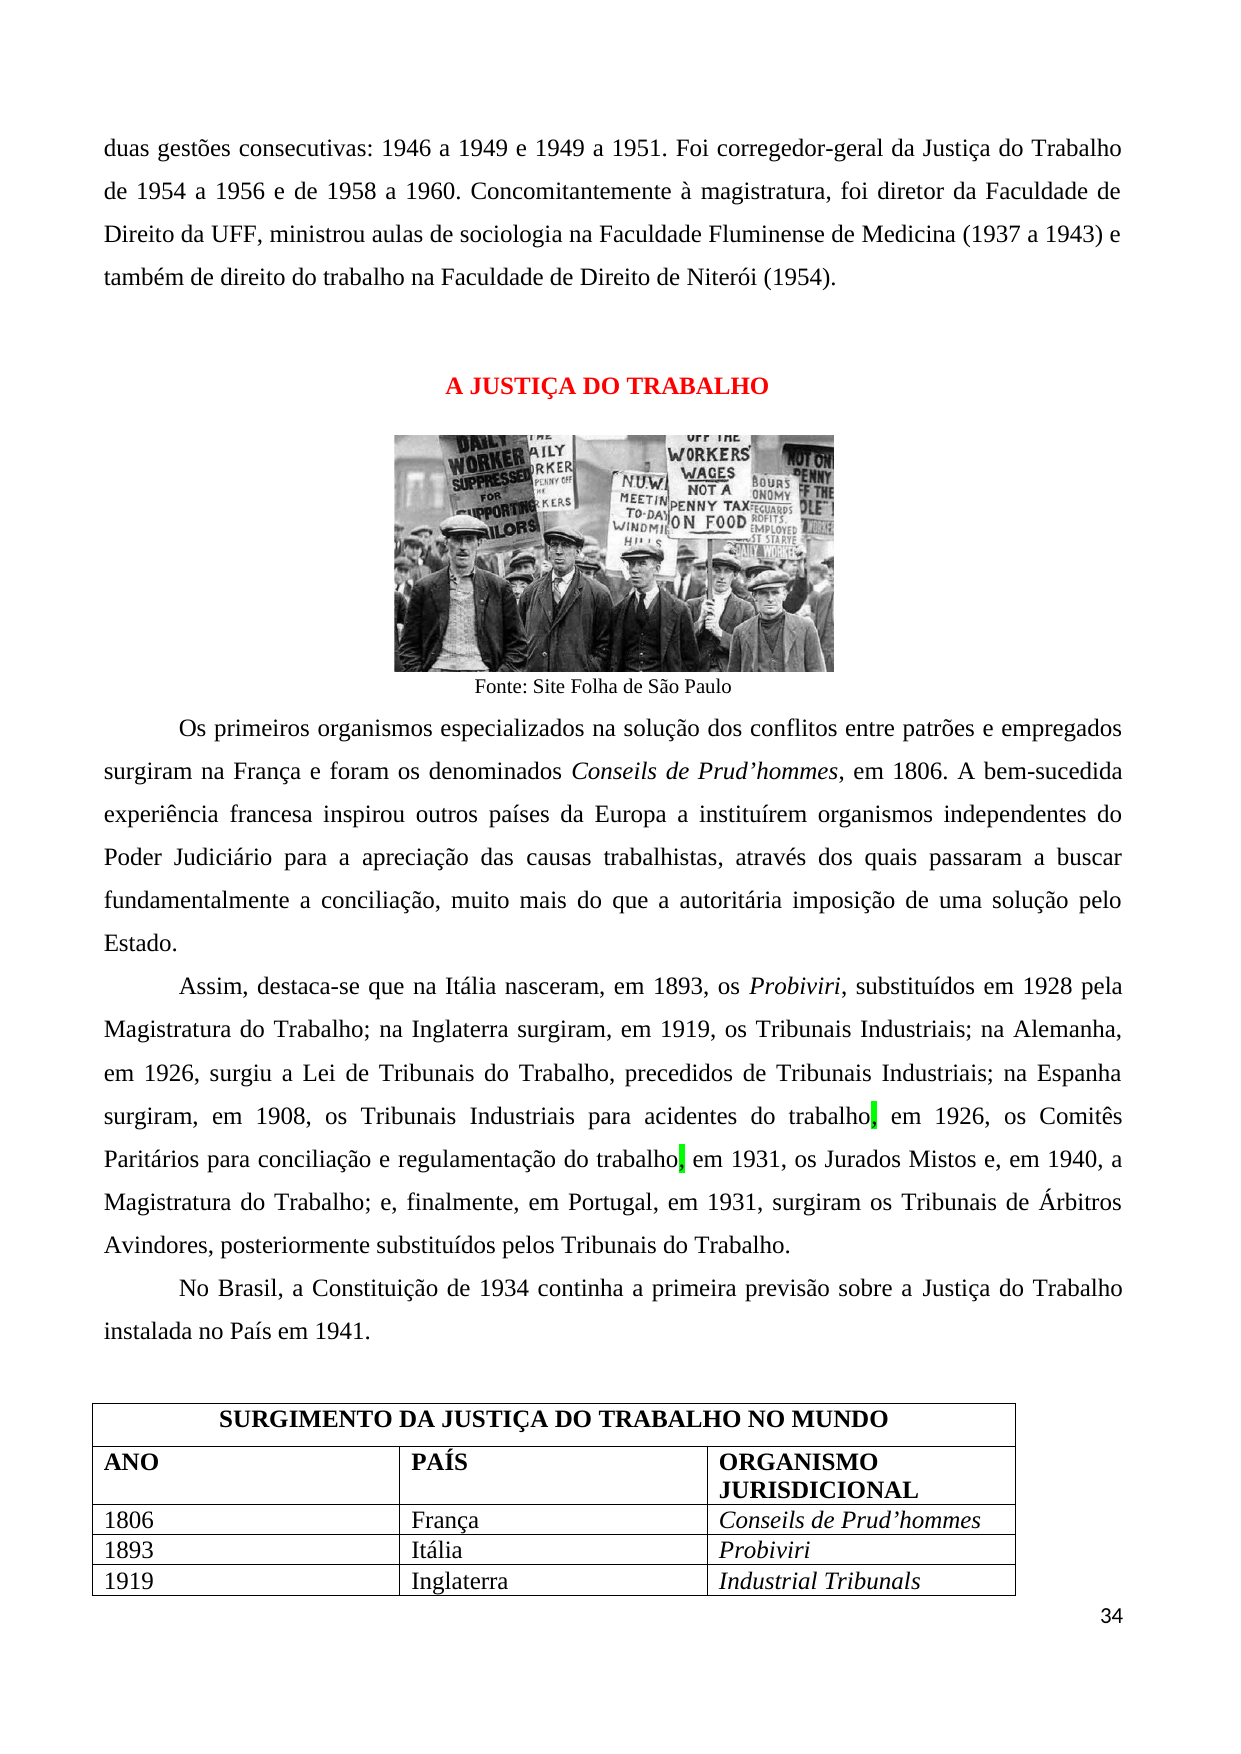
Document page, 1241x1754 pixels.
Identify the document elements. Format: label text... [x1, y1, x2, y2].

table_cell Itália [400, 1535, 707, 1564]
table_header SURGIMENTO DA JUSTIÇA DO TRABALHO NO MUNDO [93, 1404, 1015, 1446]
table_cell ORGANISMO JURISDICIONAL [708, 1447, 1015, 1504]
text No Brasil, a Constituição de 1934 continha a primeira previsão sobre a Justiça do Trabalho instalada no País em 1941. [103, 1273, 1123, 1345]
table_cell 1919 [93, 1565, 399, 1594]
text Assim, destaca-se que na Itália nasceram, em 1893, os Probiviri, substituídos em 1928 pela Magistratura do Trabalho; na Inglaterra surgiram, em 1919, os Tribunais Industriais; na Alemanha, em 1926, surgiu a Lei de Tribunais do Trabalho, precedidos de Tribunais Industriais; na Espanha surgiram, em 1908, os Tribunais Industriais para acidentes do trabalho, em 1926, os Comitês Paritários para conciliação e regulamentação do trabalho, em 1931, os Jurados Mistos e, em 1940, a Magistratura do Trabalho; e, finalmente, em Portugal, em 1931, surgiram os Tribunais de Árbitros Avindores, posteriormente substituídos pelos Tribunais do Trabalho. [103, 971, 1123, 1259]
table_cell 1806 [93, 1505, 399, 1534]
table_cell Probiviri [708, 1535, 1015, 1564]
picture [394, 435, 834, 672]
table_cell 1893 [93, 1535, 399, 1564]
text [103, 133, 1123, 291]
table_header A JUSTIÇA DO TRABALHO [92, 371, 1122, 400]
table_cell PAÍS [400, 1447, 707, 1504]
text Os primeiros organismos especializados na solução dos conflitos entre patrões e empregados surgiram na França e foram os denominados Conseils de Prud’hommes, em 1806. A bem-sucedida experiência francesa inspirou outros países da Europa a instituírem organismos independentes do Poder Judiciário para a apreciação das causas trabalhistas, através dos quais passaram a buscar fundamentalmente a conciliação, muito mais do que a autoritária imposição de uma solução pelo Estado. [103, 713, 1123, 957]
table_cell Conseils de Prud’hommes [708, 1505, 1015, 1534]
table_cell França [400, 1505, 707, 1534]
table_cell Inglaterra [400, 1565, 707, 1594]
text Fonte: Site Folha de São Paulo [253, 674, 1125, 698]
table_cell Industrial Tribunals [708, 1565, 1015, 1594]
table_cell ANO [93, 1447, 399, 1504]
